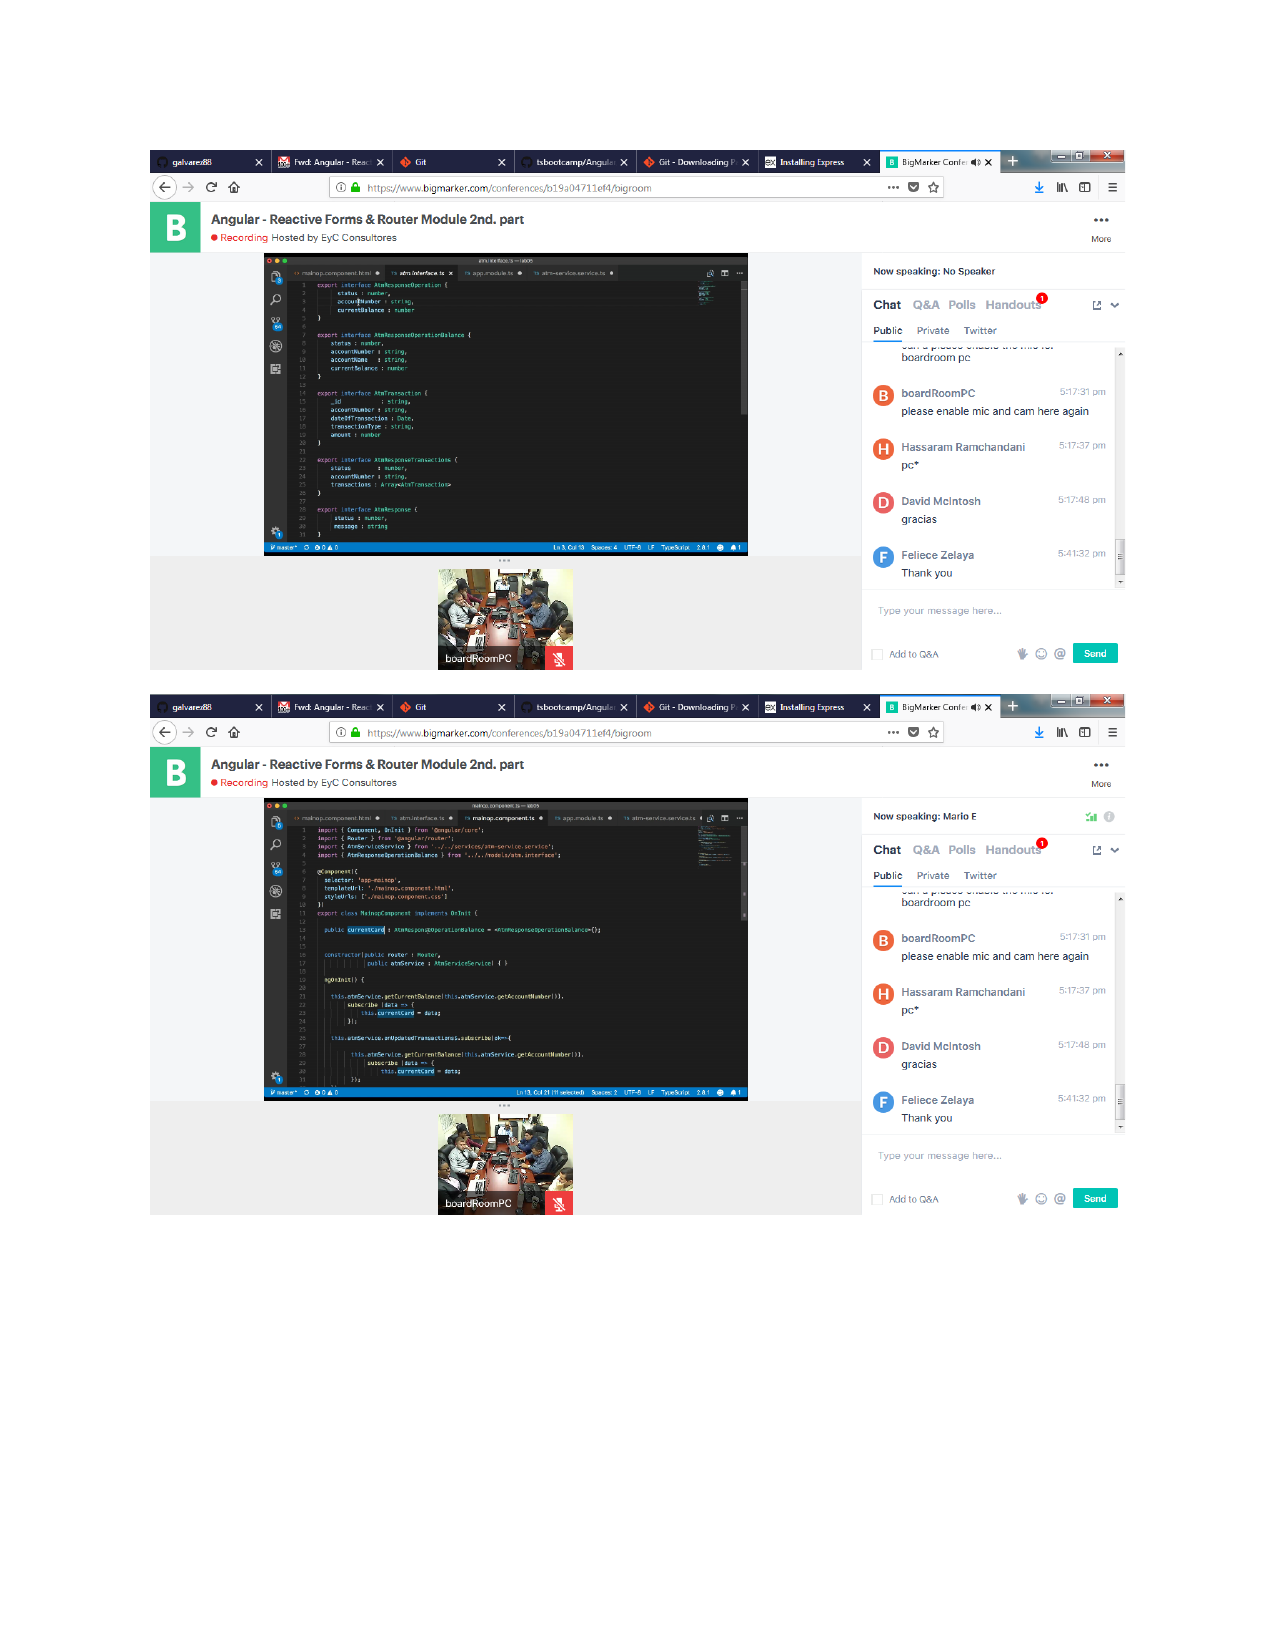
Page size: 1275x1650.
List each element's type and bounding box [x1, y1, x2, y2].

picture [150, 694, 1125, 1215]
picture [150, 150, 1125, 670]
